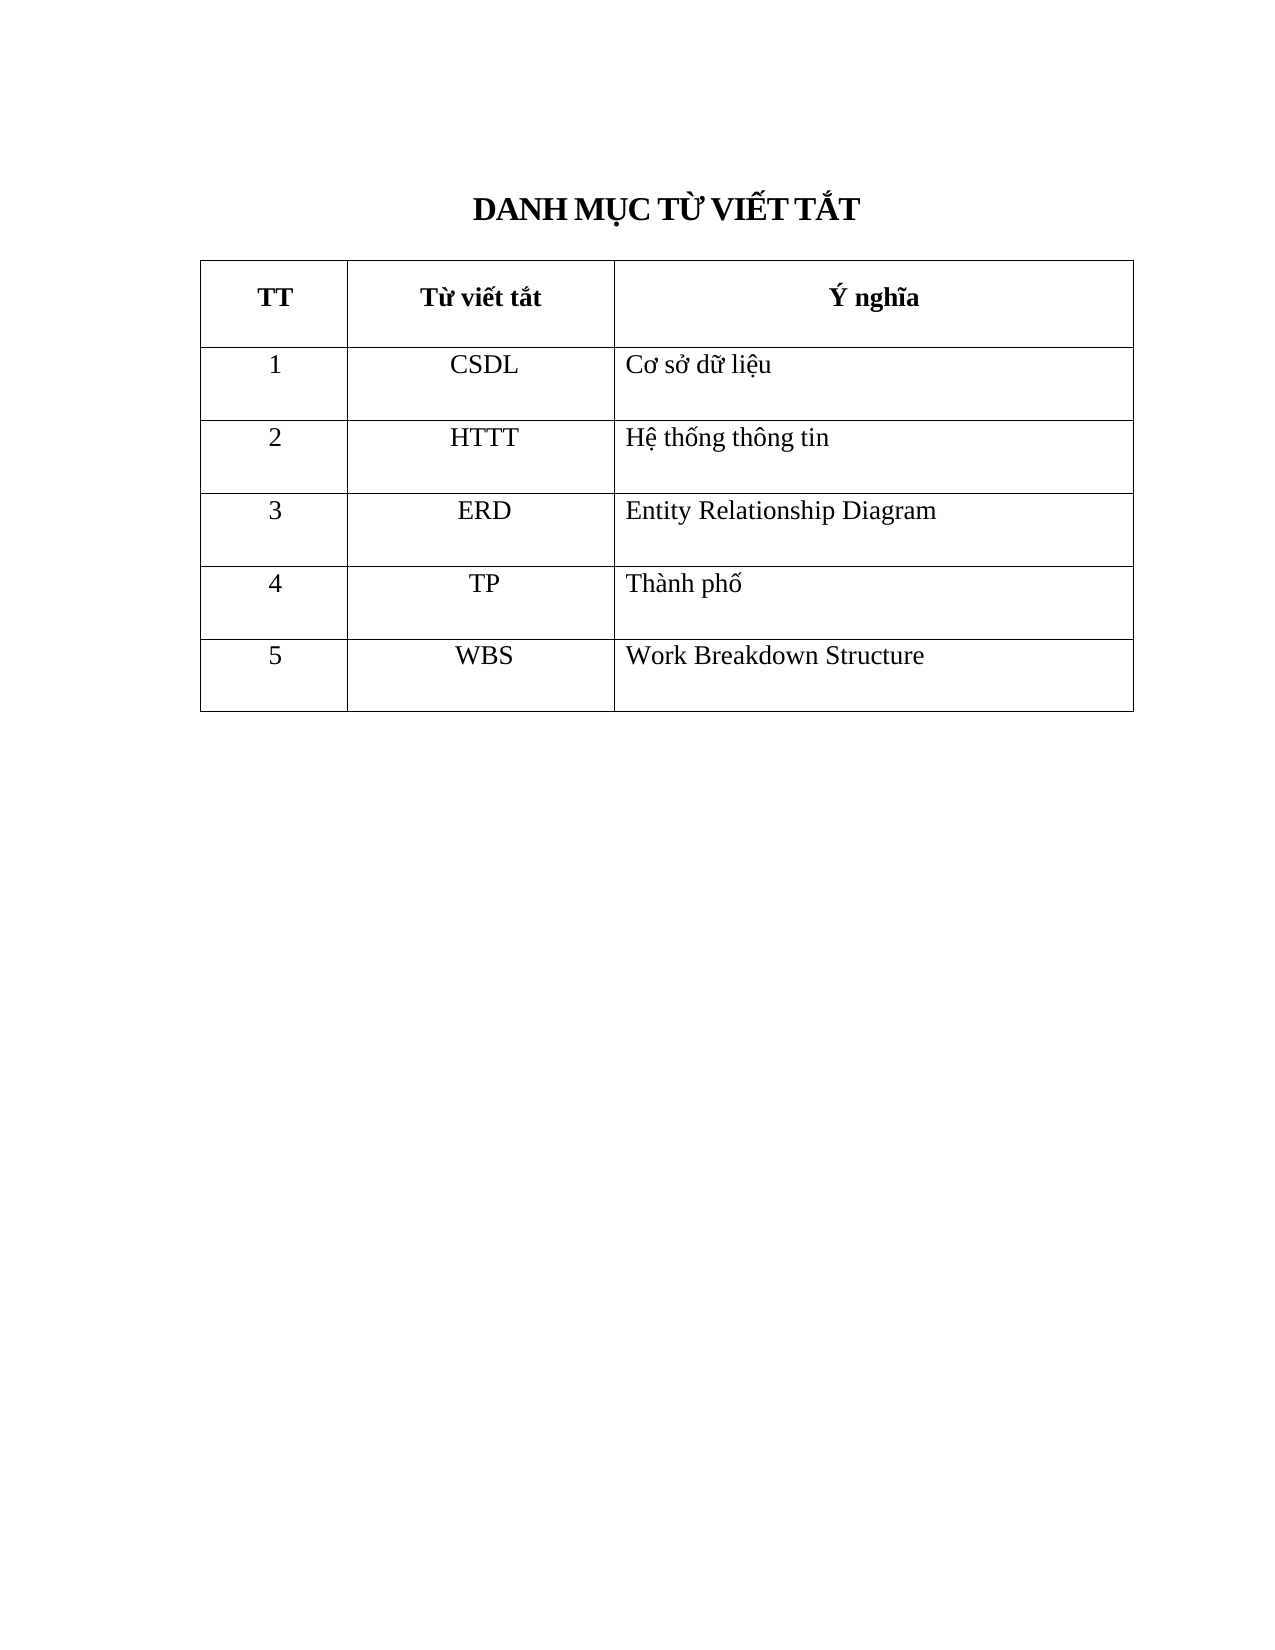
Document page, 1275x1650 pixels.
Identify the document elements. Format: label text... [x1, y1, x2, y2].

table_cell Thành phố [615, 567, 1133, 638]
table_cell Entity Relationship Diagram [615, 494, 1133, 566]
table_header TT [201, 261, 347, 347]
table_cell ERD [348, 494, 614, 566]
table_cell 1 [201, 348, 347, 419]
table_cell Cơ sở dữ liệu [615, 348, 1133, 419]
table_cell 2 [201, 421, 347, 493]
table_cell WBS [348, 640, 614, 711]
table_cell TP [348, 567, 614, 638]
text DANH MỤC TỪ VIẾT TẮT [177, 190, 1157, 228]
table_cell 3 [201, 494, 347, 566]
table_cell CSDL [348, 348, 614, 419]
table_cell 5 [201, 640, 347, 711]
table_cell HTTT [348, 421, 614, 493]
table_header Từ viết tắt [348, 261, 614, 347]
table_cell Hệ thống thông tin [615, 421, 1133, 493]
table_cell 4 [201, 567, 347, 638]
table_cell Work Breakdown Structure [615, 640, 1133, 711]
table_header Ý nghĩa [615, 261, 1133, 347]
